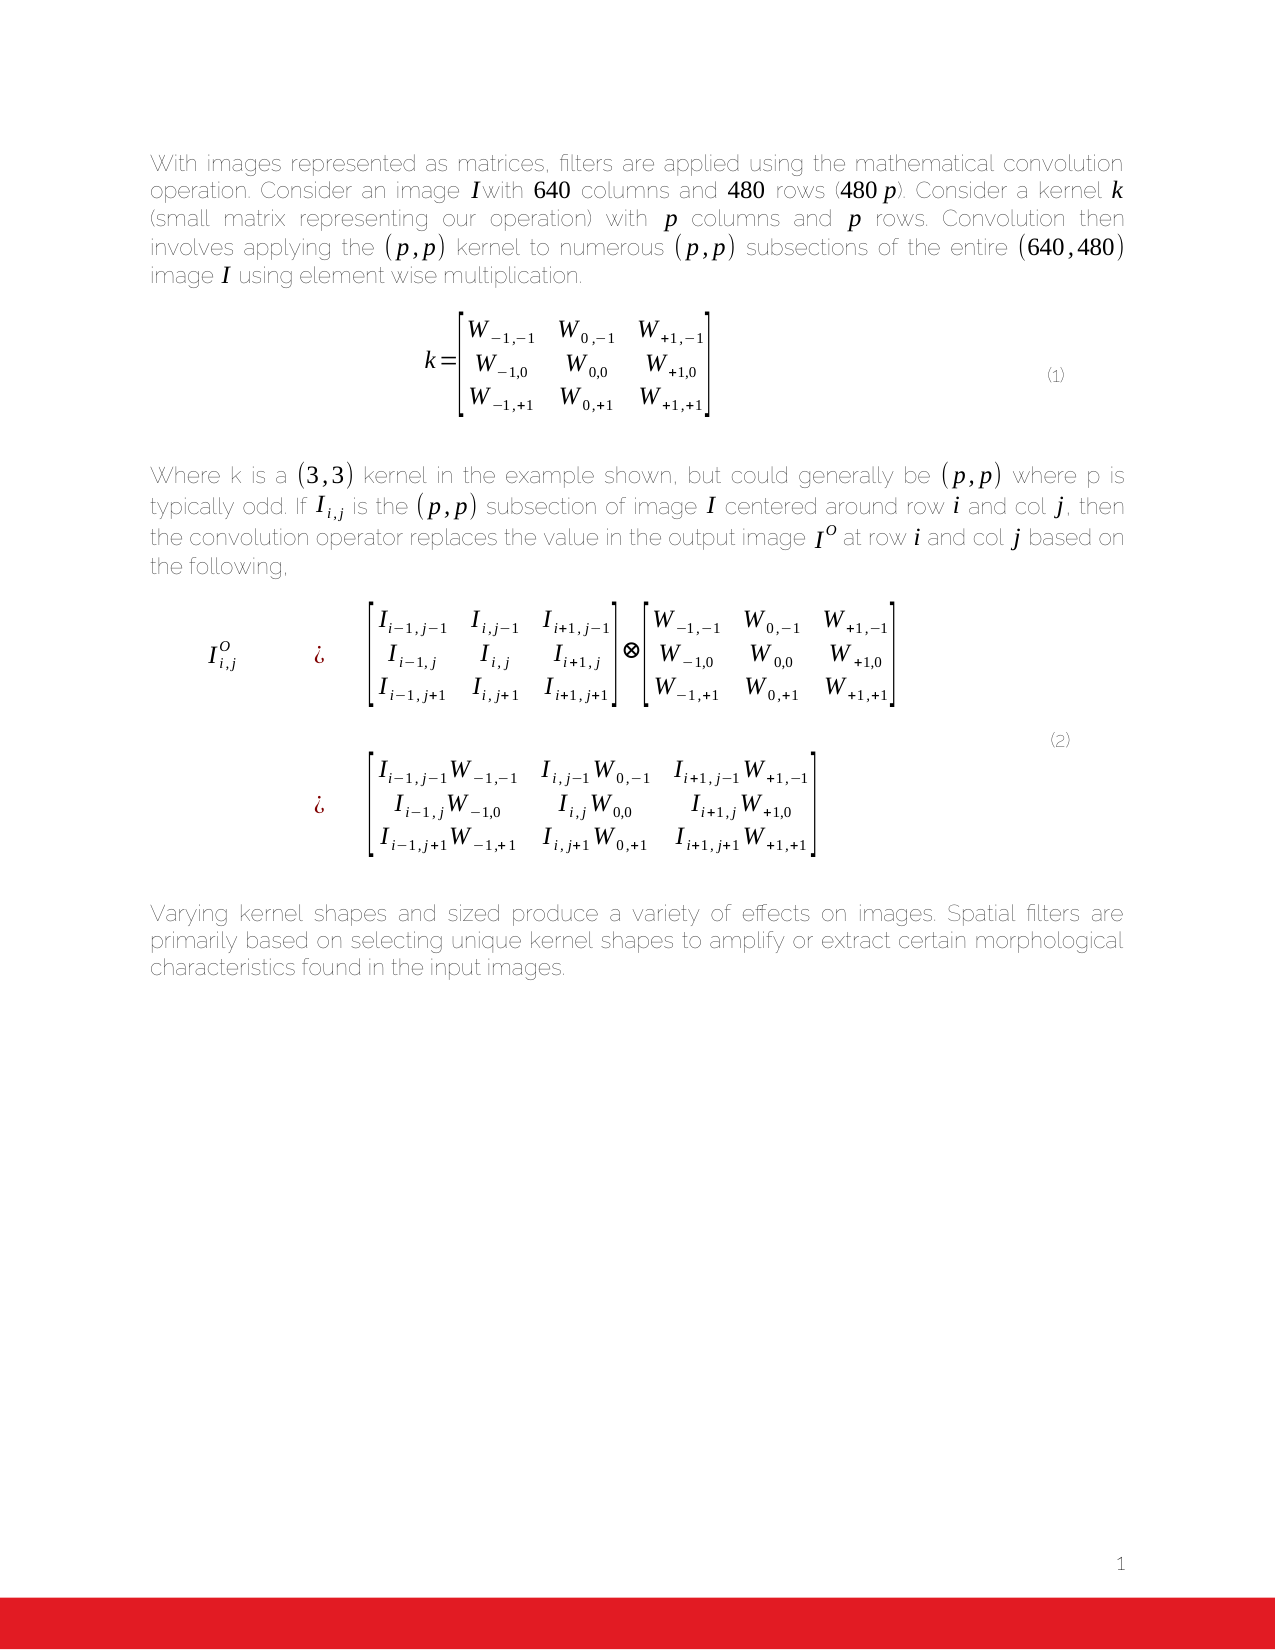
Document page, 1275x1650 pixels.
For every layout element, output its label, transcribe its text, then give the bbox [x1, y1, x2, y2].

text Varying kernel shapes and sized produce a variety of effects on images. Spatial filters are primarily based on selecting unique kernel shapes to amplify or extract certain morphological characteristics found in the input images. [150, 900, 1125, 981]
table_header (2) [995, 580, 1125, 879]
table_header [150, 290, 987, 439]
table_header [150, 580, 995, 879]
text With images represented as matrices, filters are applied using the mathematical convolution operation. Consider an image with columns and rows (). Consider a kernel (small matrix representing our operation) with columns and rows. Convolution then involves applying the kernel to numerous subsections of the entire image using element wise multiplication. [150, 150, 1125, 290]
table_header (1) [987, 290, 1125, 439]
text Where k is a kernel in the example shown, but could generally be where p is typically odd. If is the subsection of image centered around row and col , then the convolution operator replaces the value in the output image at row and col based on the following, [150, 460, 1125, 580]
